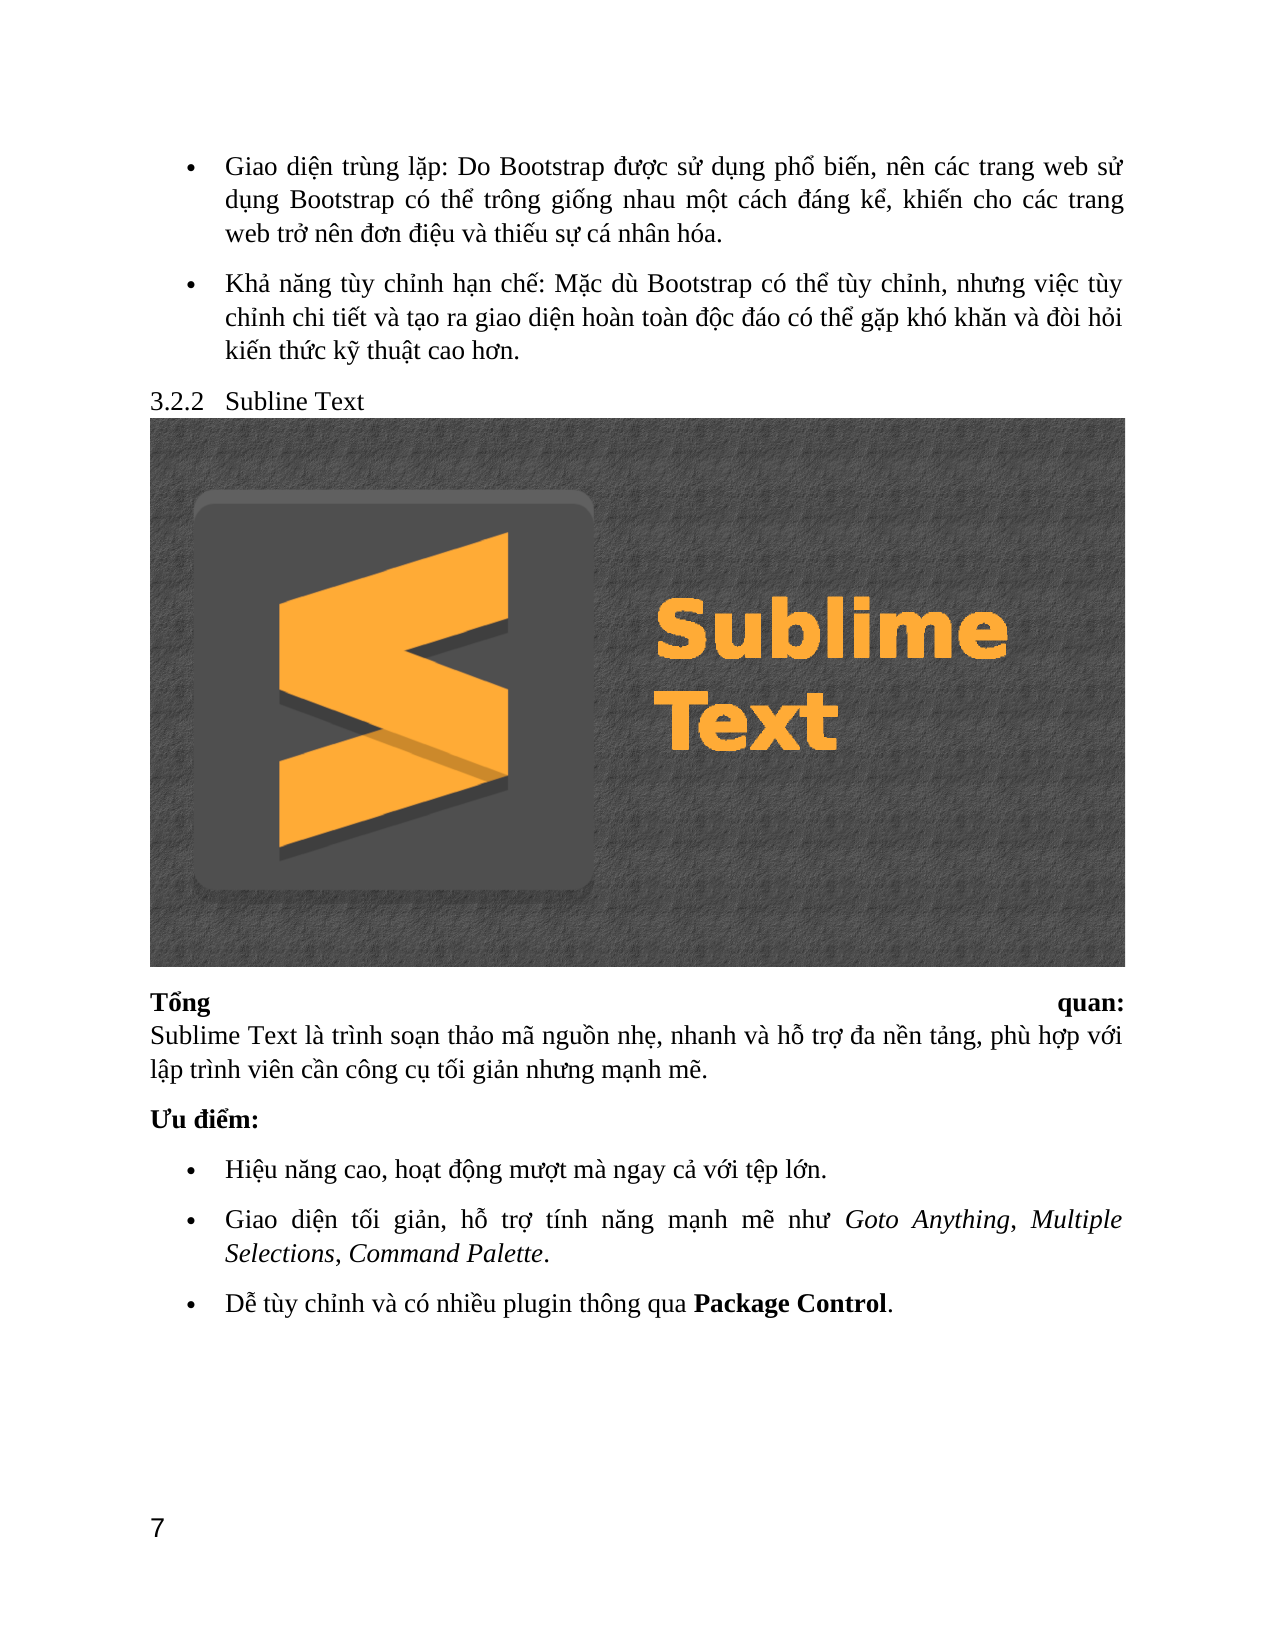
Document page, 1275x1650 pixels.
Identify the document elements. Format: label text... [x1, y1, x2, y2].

list Dễ tùy chỉnh và có nhiều plugin thông qua Package Control. [187, 1287, 1125, 1318]
picture [150, 418, 1125, 967]
subtitle Subline Text [150, 384, 1125, 416]
list Hiệu năng cao, hoạt động mượt mà ngay cả với tệp lớn. [187, 1153, 1125, 1184]
list Giao diện trùng lặp: Do Bootstrap được sử dụng phổ biến, nên các trang web sử dụng Bootstrap có thể trông giống nhau một cách đáng kể, khiến cho các trang web trở nên đơn điệu và thiếu sự cá nhân hóa. [187, 150, 1125, 248]
text Tổng quan: Sublime Text là trình soạn thảo mã nguồn nhẹ, nhanh và hỗ trợ đa nền tảng, phù hợp với lập trình viên cần công cụ tối giản nhưng mạnh mẽ. [150, 986, 1125, 1084]
list Khả năng tùy chỉnh hạn chế: Mặc dù Bootstrap có thể tùy chỉnh, nhưng việc tùy chỉnh chi tiết và tạo ra giao diện hoàn toàn độc đáo có thể gặp khó khăn và đòi hỏi kiến thức kỹ thuật cao hơn. [187, 267, 1125, 366]
text Ưu điểm: [150, 1103, 1125, 1134]
list Giao diện tối giản, hỗ trợ tính năng mạnh mẽ như Goto Anything, Multiple Selections, Command Palette. [187, 1203, 1125, 1268]
